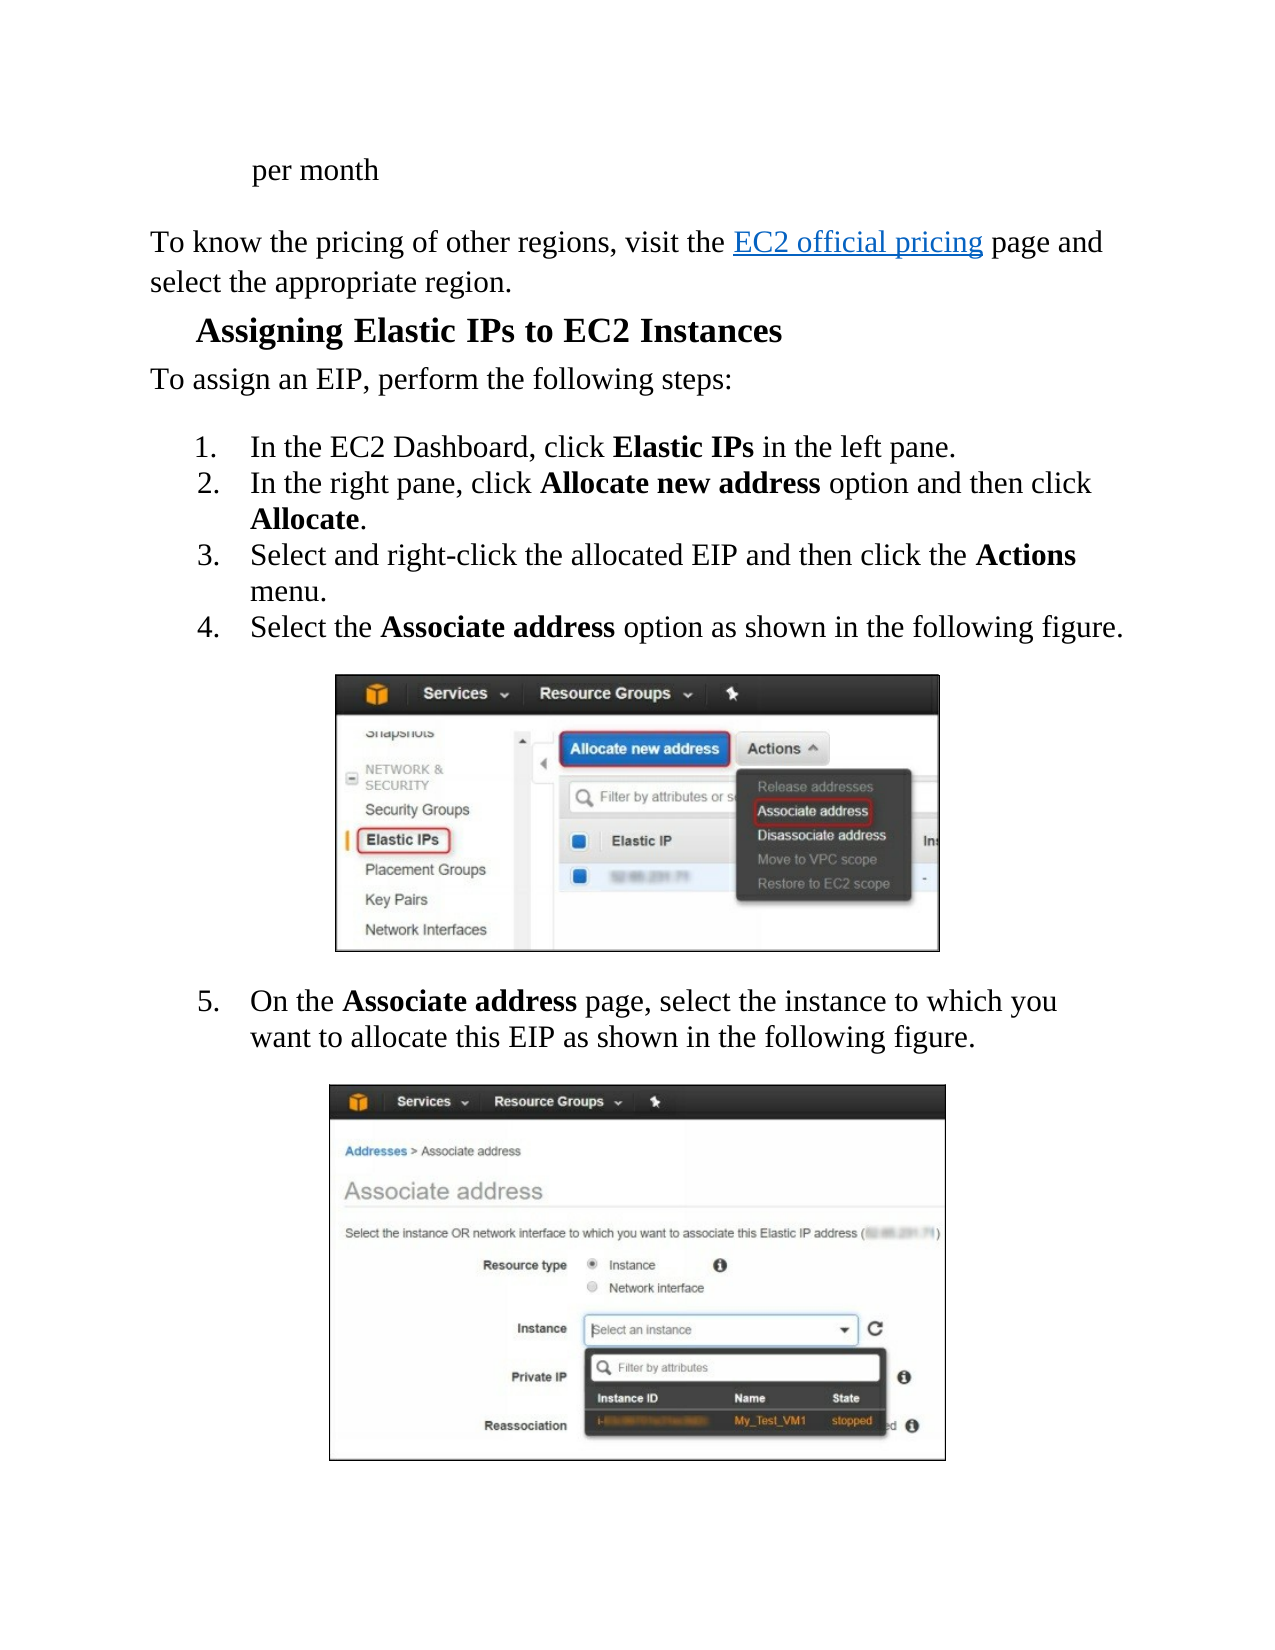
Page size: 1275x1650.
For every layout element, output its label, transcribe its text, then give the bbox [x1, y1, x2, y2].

text 3. Select and right-click the allocated EIP and then click the Actions [197, 536, 1135, 572]
text per month [252, 151, 1135, 187]
text 2. In the right pane, click Allocate new address option and then click [197, 464, 1135, 500]
text To assign an EIP, perform the following steps: [150, 360, 1135, 396]
picture [336, 676, 939, 951]
text 5. On the Associate address page, select the instance to which you want to allocate this EIP as shown in the following figure. [197, 982, 1063, 1054]
text 1. In the EC2 Dashboard, click Elastic IPs in the left pane. [194, 428, 1135, 464]
text To know the pricing of other regions, visit the EC2 official pricing page and select the appropriate region. [150, 223, 1108, 299]
text 4. Select the Associate address option as shown in the following figure. [197, 608, 1135, 644]
text Allocate. [250, 500, 1135, 536]
picture [330, 1086, 945, 1460]
text Assigning Elastic IPs to EC2 Instances [195, 309, 1135, 350]
text menu. [250, 572, 1135, 608]
